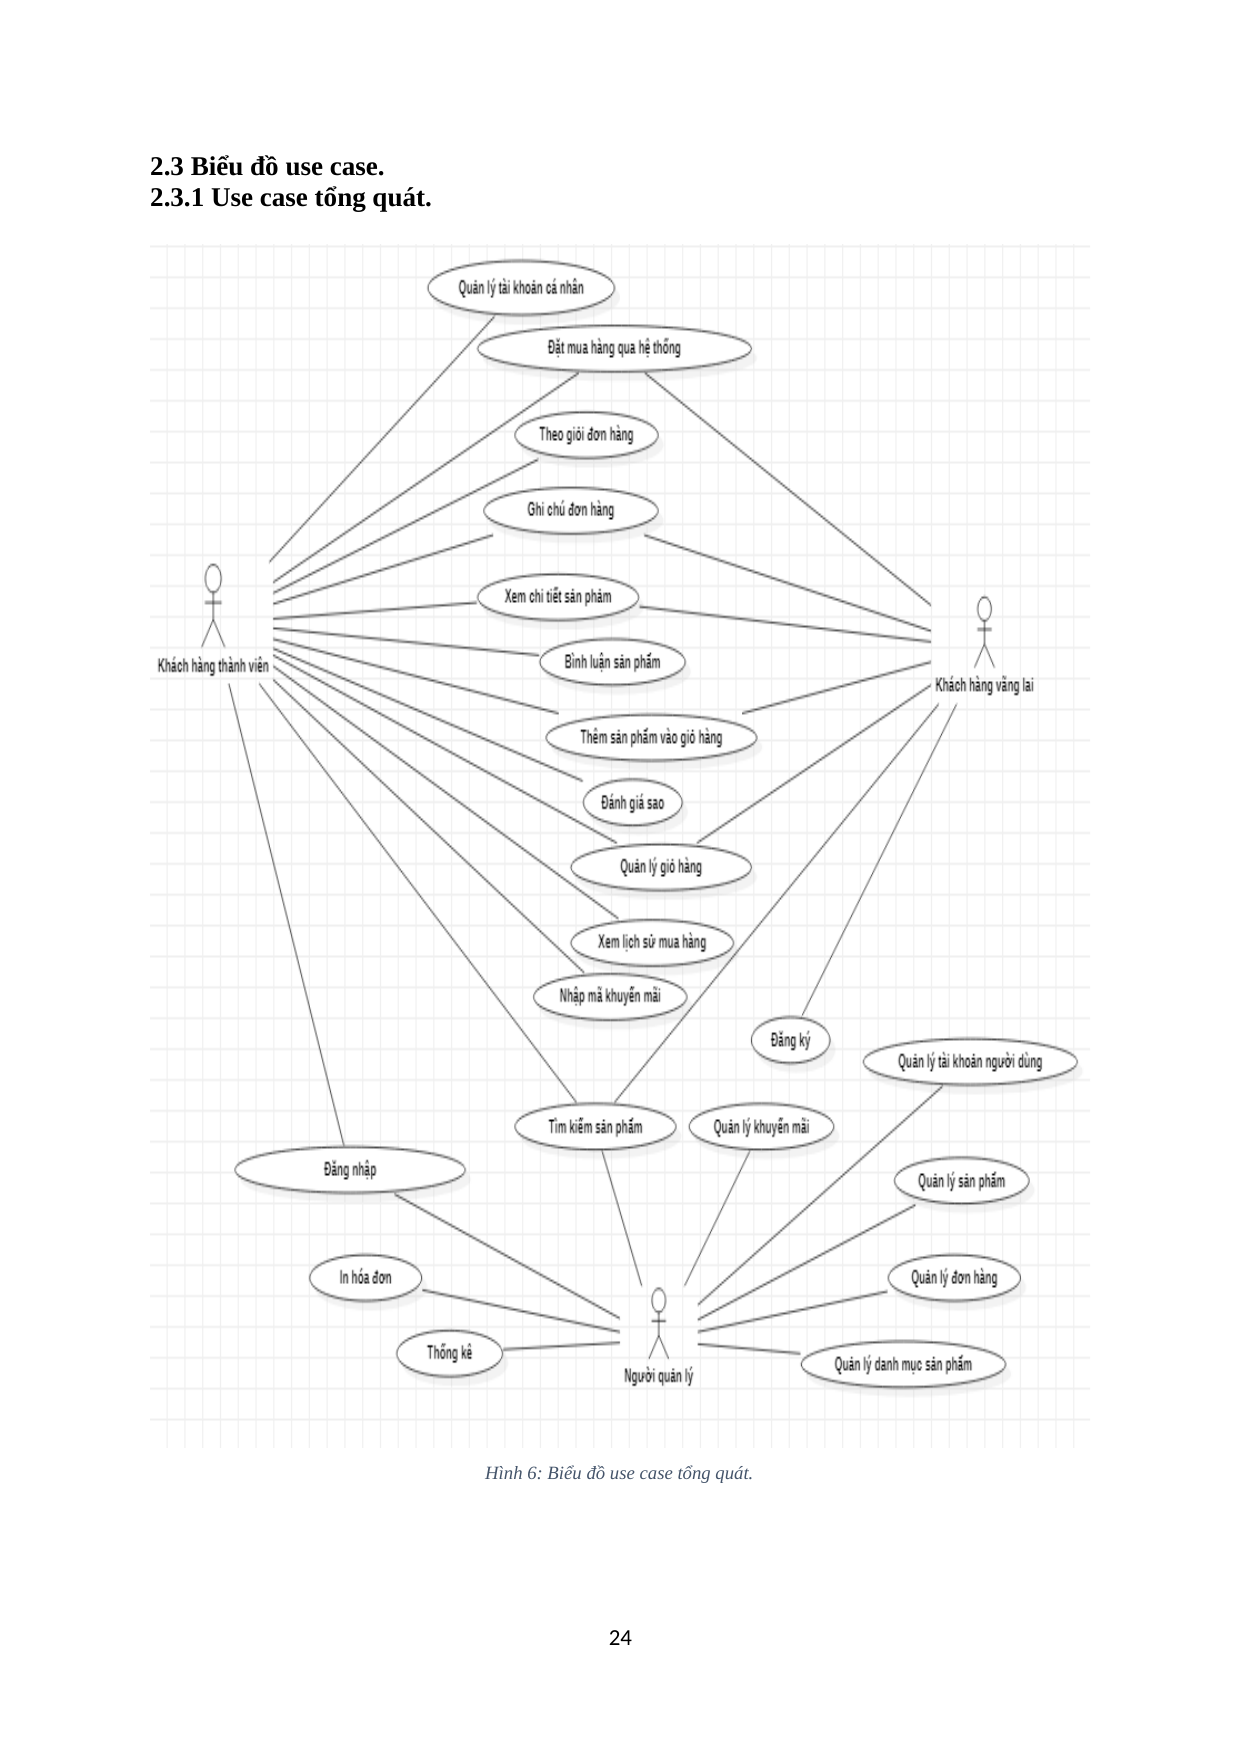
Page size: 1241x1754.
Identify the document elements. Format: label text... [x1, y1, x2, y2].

text 2.3.1 Use case tổng quát. [150, 181, 1090, 212]
subtitle 2.3 Biểu đồ use case. [150, 150, 1090, 181]
text Hình 6: Biểu đồ use case tổng quát. [150, 1462, 1090, 1483]
picture [150, 244, 1091, 1448]
